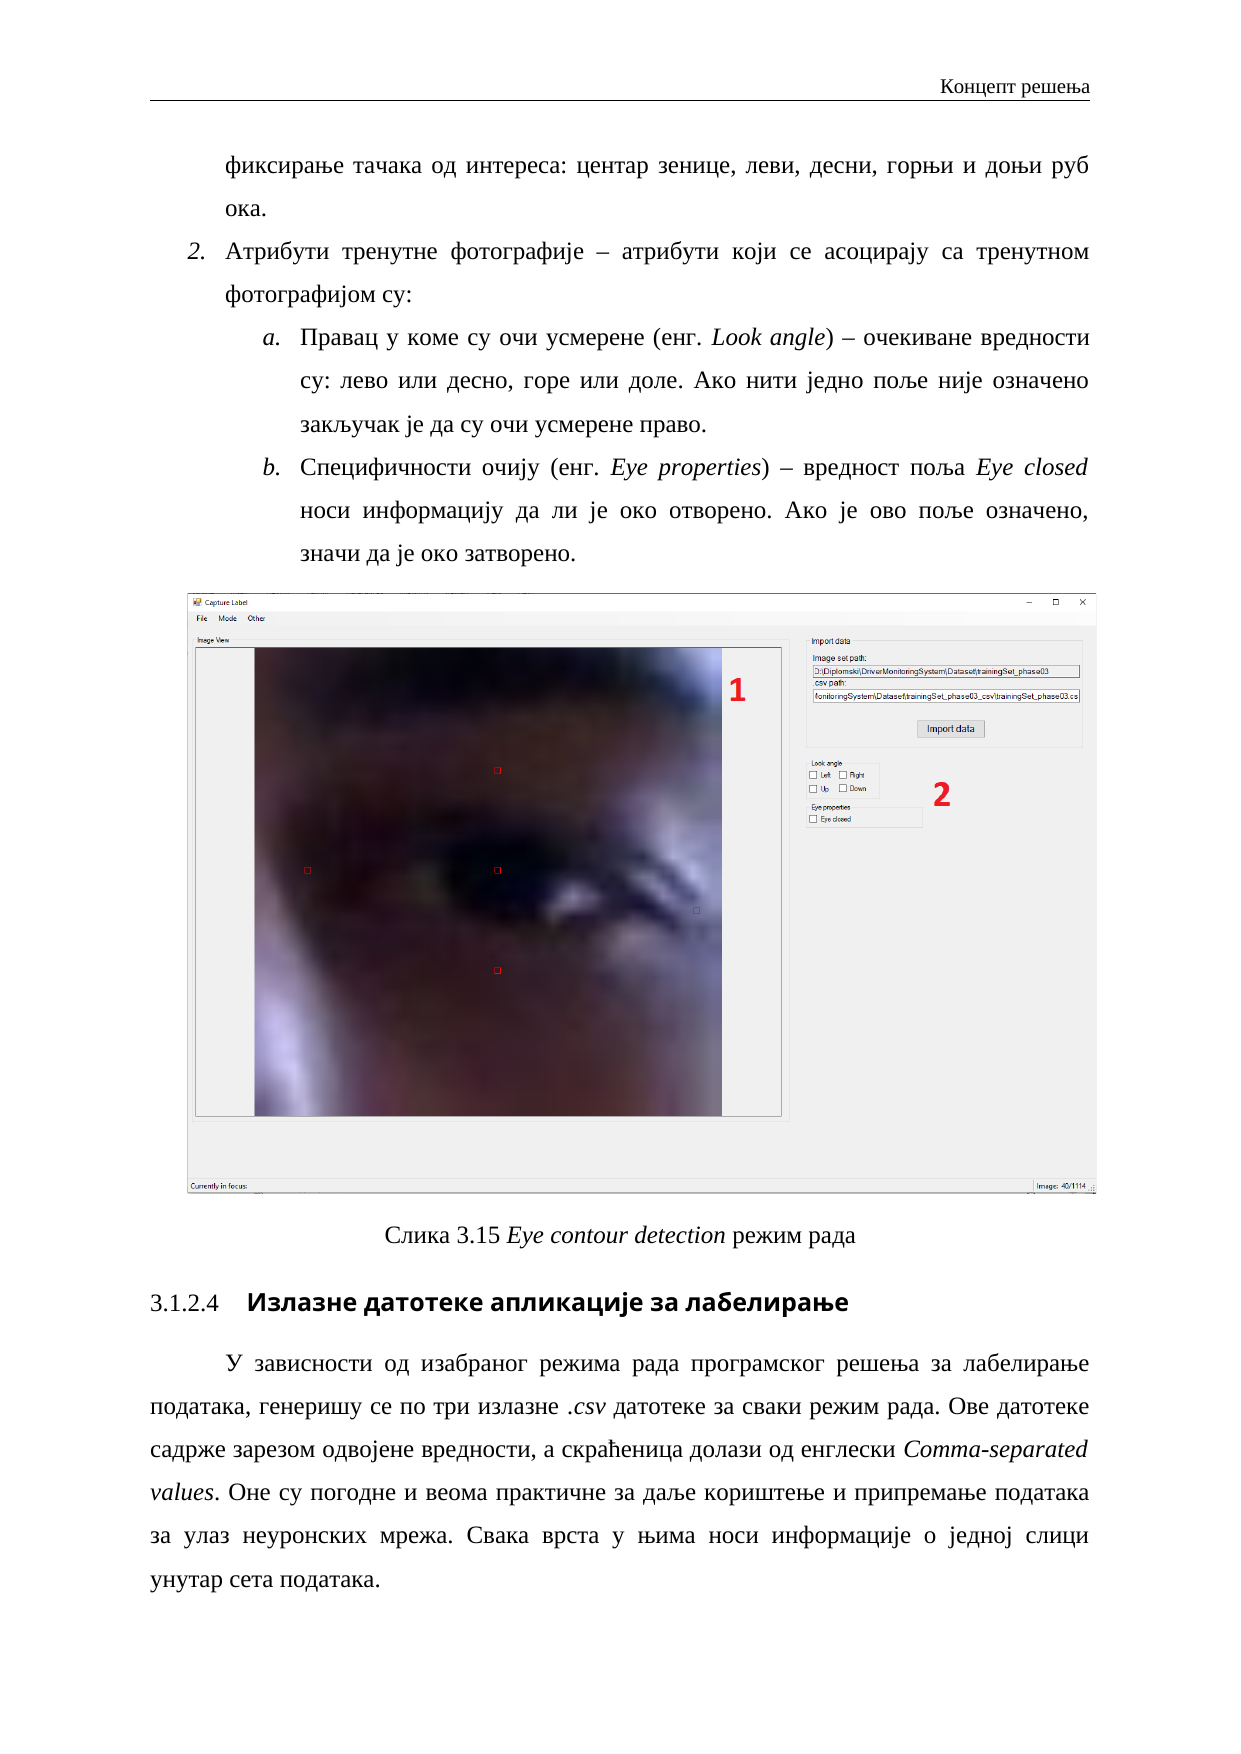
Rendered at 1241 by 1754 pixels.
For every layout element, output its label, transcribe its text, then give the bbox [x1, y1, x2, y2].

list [187, 150, 1090, 222]
list Правац у коме су очи усмерене (енг. Look angle) – очекиване вредности су: лево или десно, горе или доле. Ако нити једно поље није означено закључак је да су очи усмерене право. [262, 322, 1090, 437]
list Атрибути тренутне фотографије – атрибути који се асоцирају са тренутном фотографијом су: [187, 236, 1090, 308]
subtitle Излазне датотеке апликације за лабелирање [150, 1284, 1090, 1319]
text У зависности од изабраног режима рада програмског решења за лабелирање података, генеришу се по три излазне .csv датотеке за сваки режим рада. Ове датотеке садрже зарезом одвојене вредности, а скраћеница долази од енглески Comma-separated values. Оне су погодне и веома практичне за даље кориштење и припремање података за улаз неуронских мрежа. Свака врста у њима носи информације о једној слици унутар сета података. [150, 1348, 1090, 1592]
picture [187, 593, 1097, 1194]
list Специфичности очију (енг. Eye properties) – вредност поља Eye closed носи информацију да ли је око отворено. Ако је ово поље означено, значи да је око затворено. [262, 452, 1090, 567]
